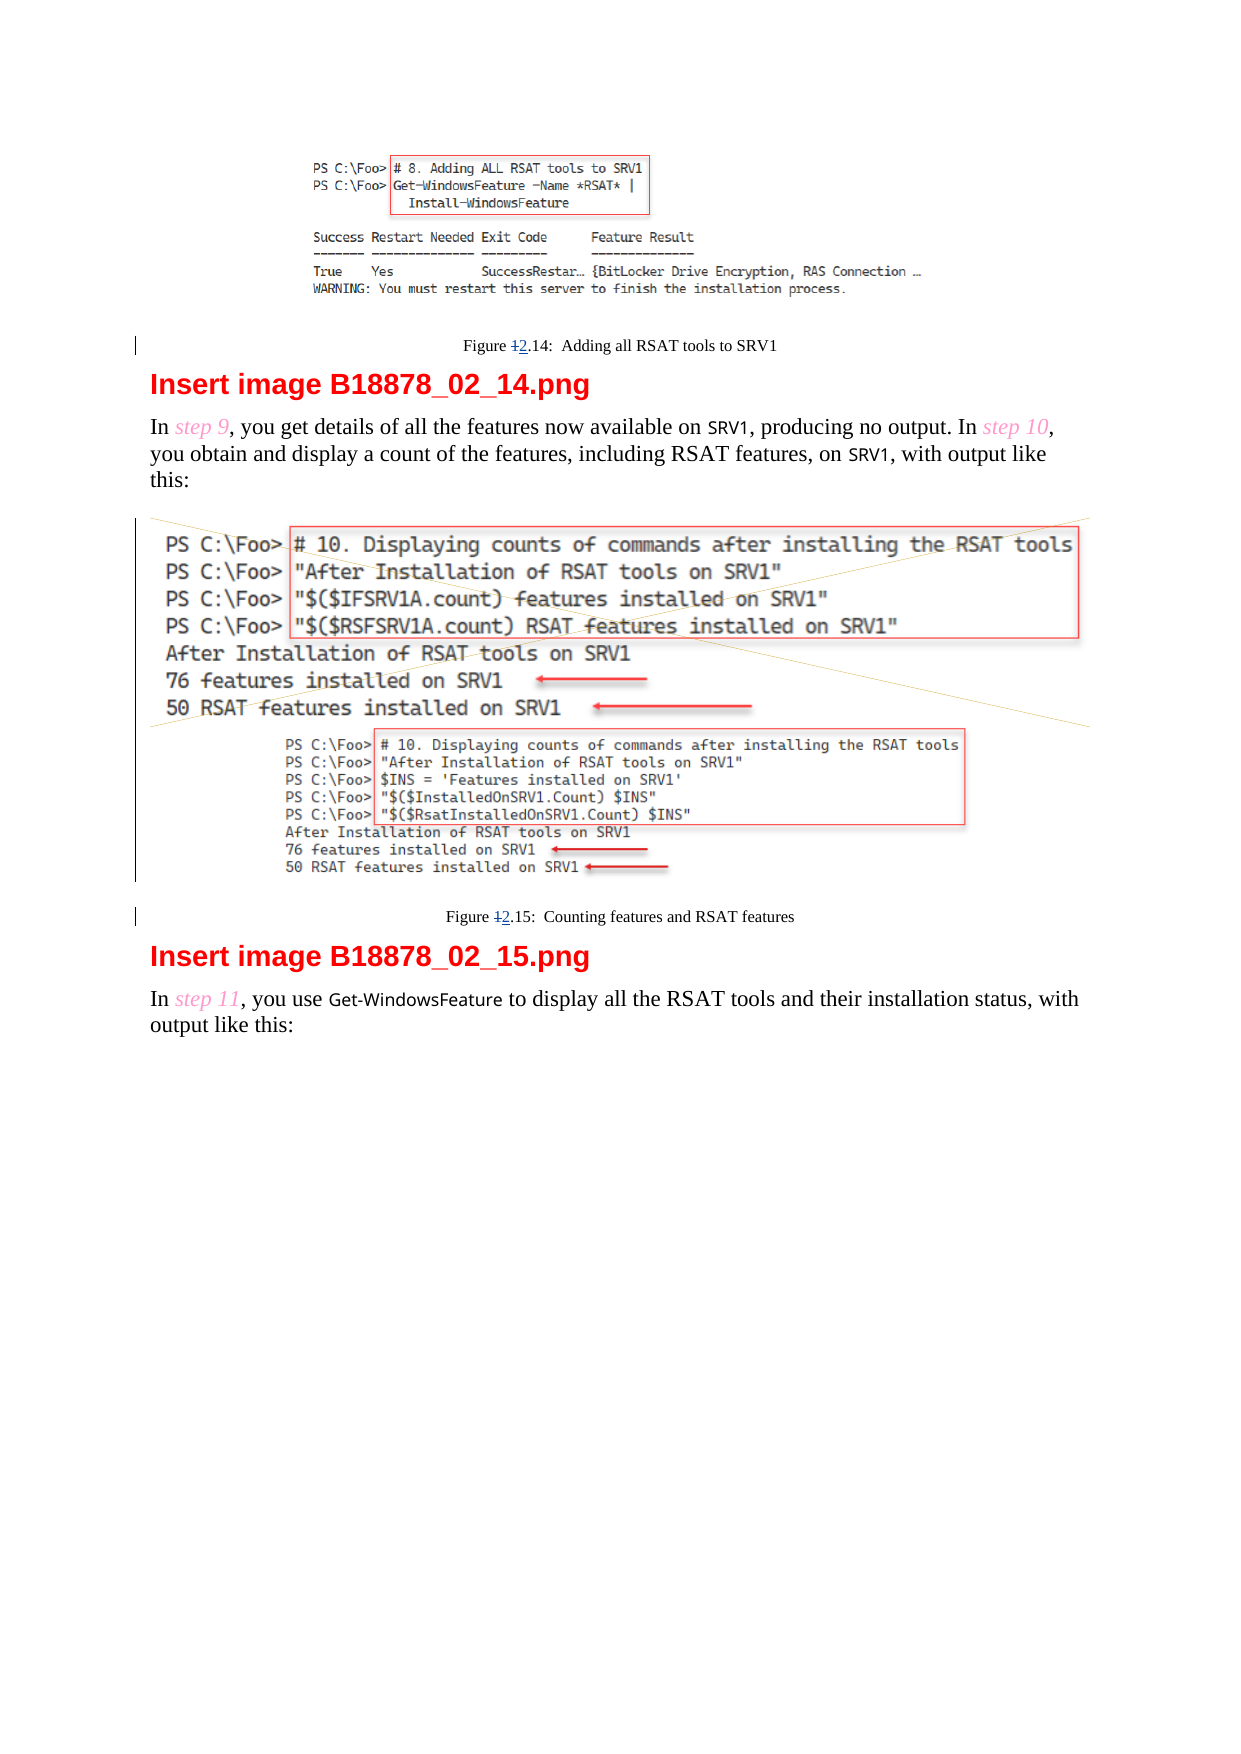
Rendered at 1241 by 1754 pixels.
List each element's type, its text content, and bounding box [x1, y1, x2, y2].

picture [624, 519, 1091, 726]
text Insert image B18878_02_15.png [150, 939, 1090, 972]
text Figure .15: Counting features and RSAT features [150, 907, 1090, 926]
picture [155, 623, 1085, 883]
picture [151, 517, 1089, 622]
picture [150, 519, 617, 726]
text In step 9, you get details of all the features now available on SRV1, producing no output. In step 10, you obtain and display a count of the features, including RSAT features, on SRV1, with output like this: [150, 413, 1090, 493]
text Figure .14: Adding all RSAT tools to SRV1 [150, 336, 1090, 355]
picture [301, 150, 939, 311]
text Insert image B18878_02_14.png [150, 367, 1090, 401]
text In step 11, you use Get-WindowsFeature to display all the RSAT tools and their installation status, with output like this: [150, 985, 1090, 1038]
